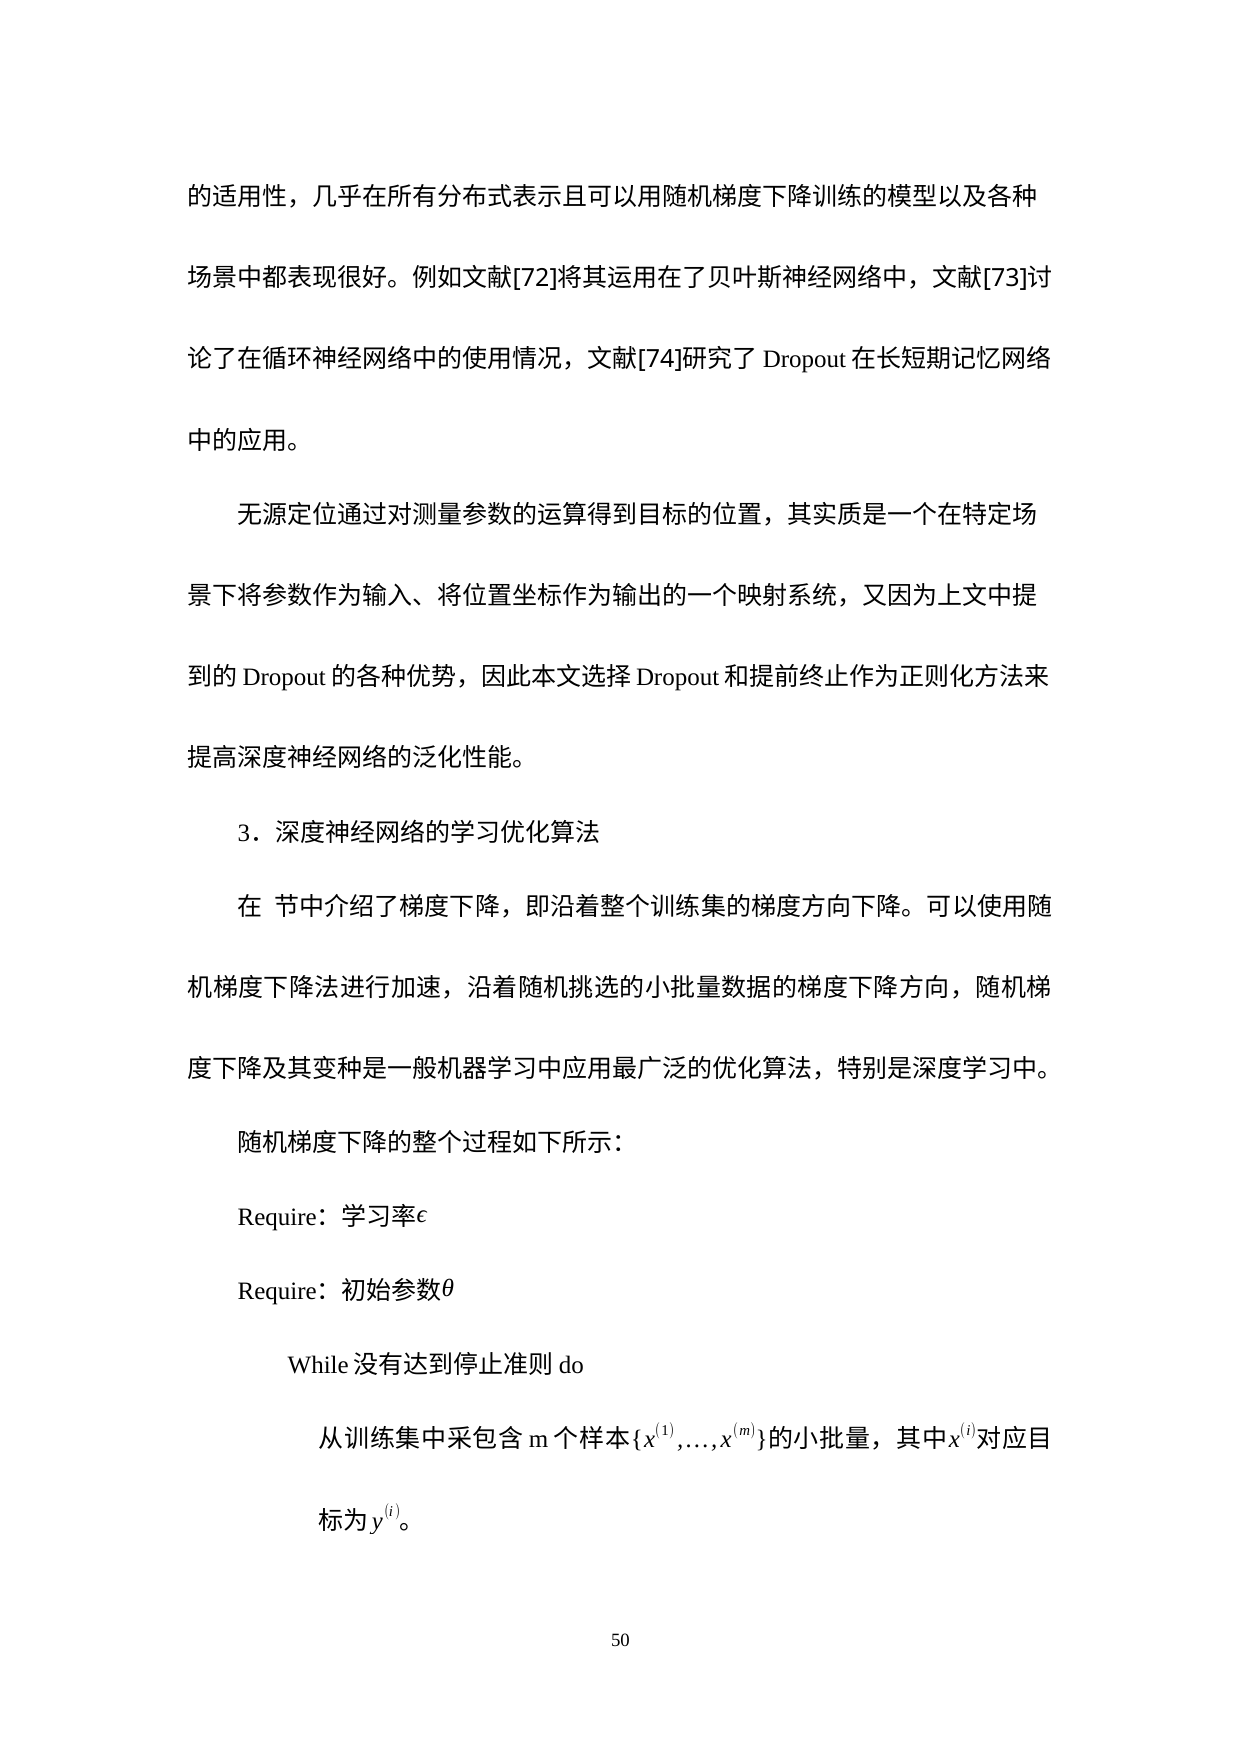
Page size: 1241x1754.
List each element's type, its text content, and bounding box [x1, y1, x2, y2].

text 3．深度神经网络的学习优化算法 [187, 798, 1053, 863]
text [187, 162, 1053, 471]
text 在 节中介绍了梯度下降，即沿着整个训练集的梯度方向下降。可以使用随机梯度下降法进行加速，沿着随机挑选的小批量数据的梯度下降方向，随机梯度下降及其变种是一般机器学习中应用最广泛的优化算法，特别是深度学习中。 [187, 872, 1053, 1099]
text 随机梯度下降的整个过程如下所示： [187, 1108, 1053, 1173]
text Require：初始参数 [187, 1256, 1053, 1321]
text 无源定位通过对测量参数的运算得到目标的位置，其实质是一个在特定场景下将参数作为输入、将位置坐标作为输出的一个映射系统，又因为上文中提到的Dropout的各种优势，因此本文选择Dropout和提前终止作为正则化方法来提高深度神经网络的泛化性能。 [187, 480, 1053, 788]
text Require：学习率 [187, 1182, 1053, 1247]
text While没有达到停止准则do [187, 1330, 1053, 1395]
text 从训练集中采包含m个样本{}的小批量，其中对应目标为。 [319, 1404, 1053, 1551]
